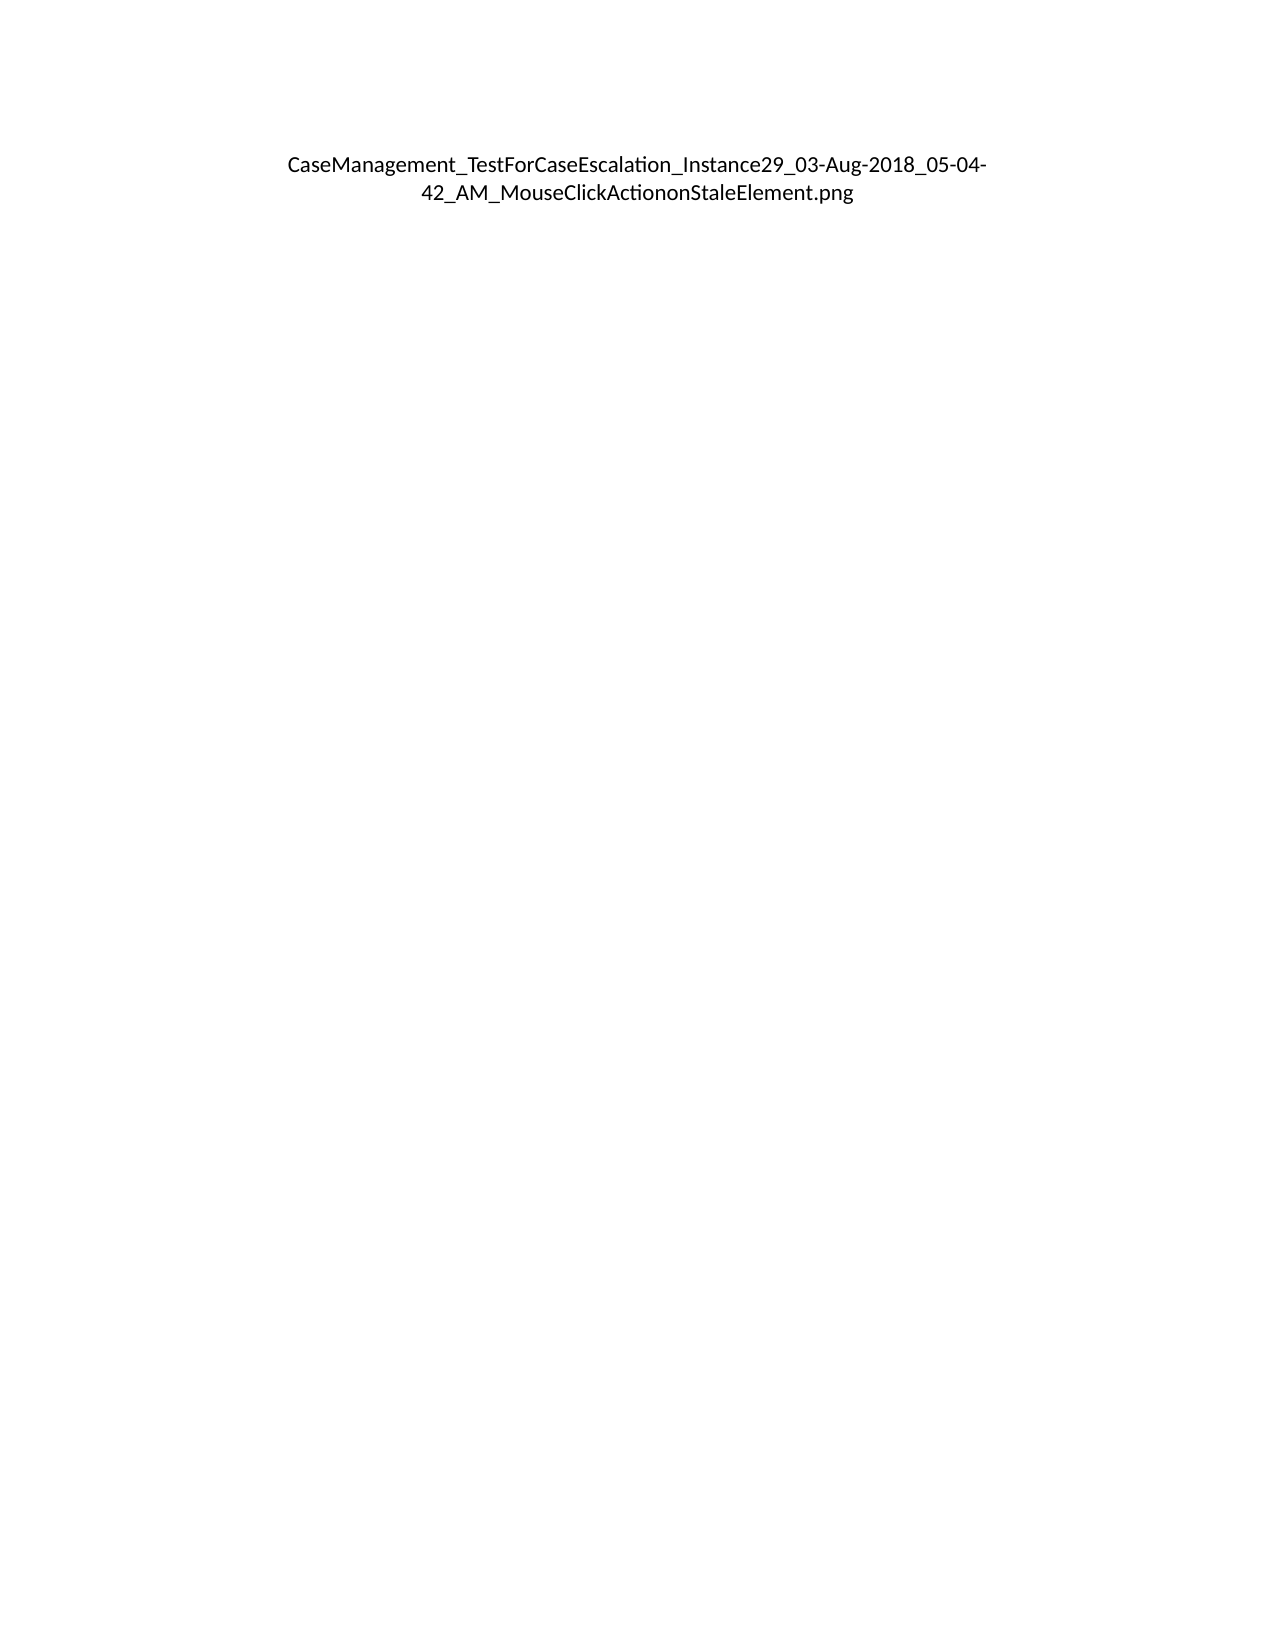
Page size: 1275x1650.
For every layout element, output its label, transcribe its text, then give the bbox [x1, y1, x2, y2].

text CaseManagement_TestForCaseEscalation_Instance29_03-Aug-2018_05-04-42_AM_MouseClickActiononStaleElement.png [150, 150, 1125, 218]
